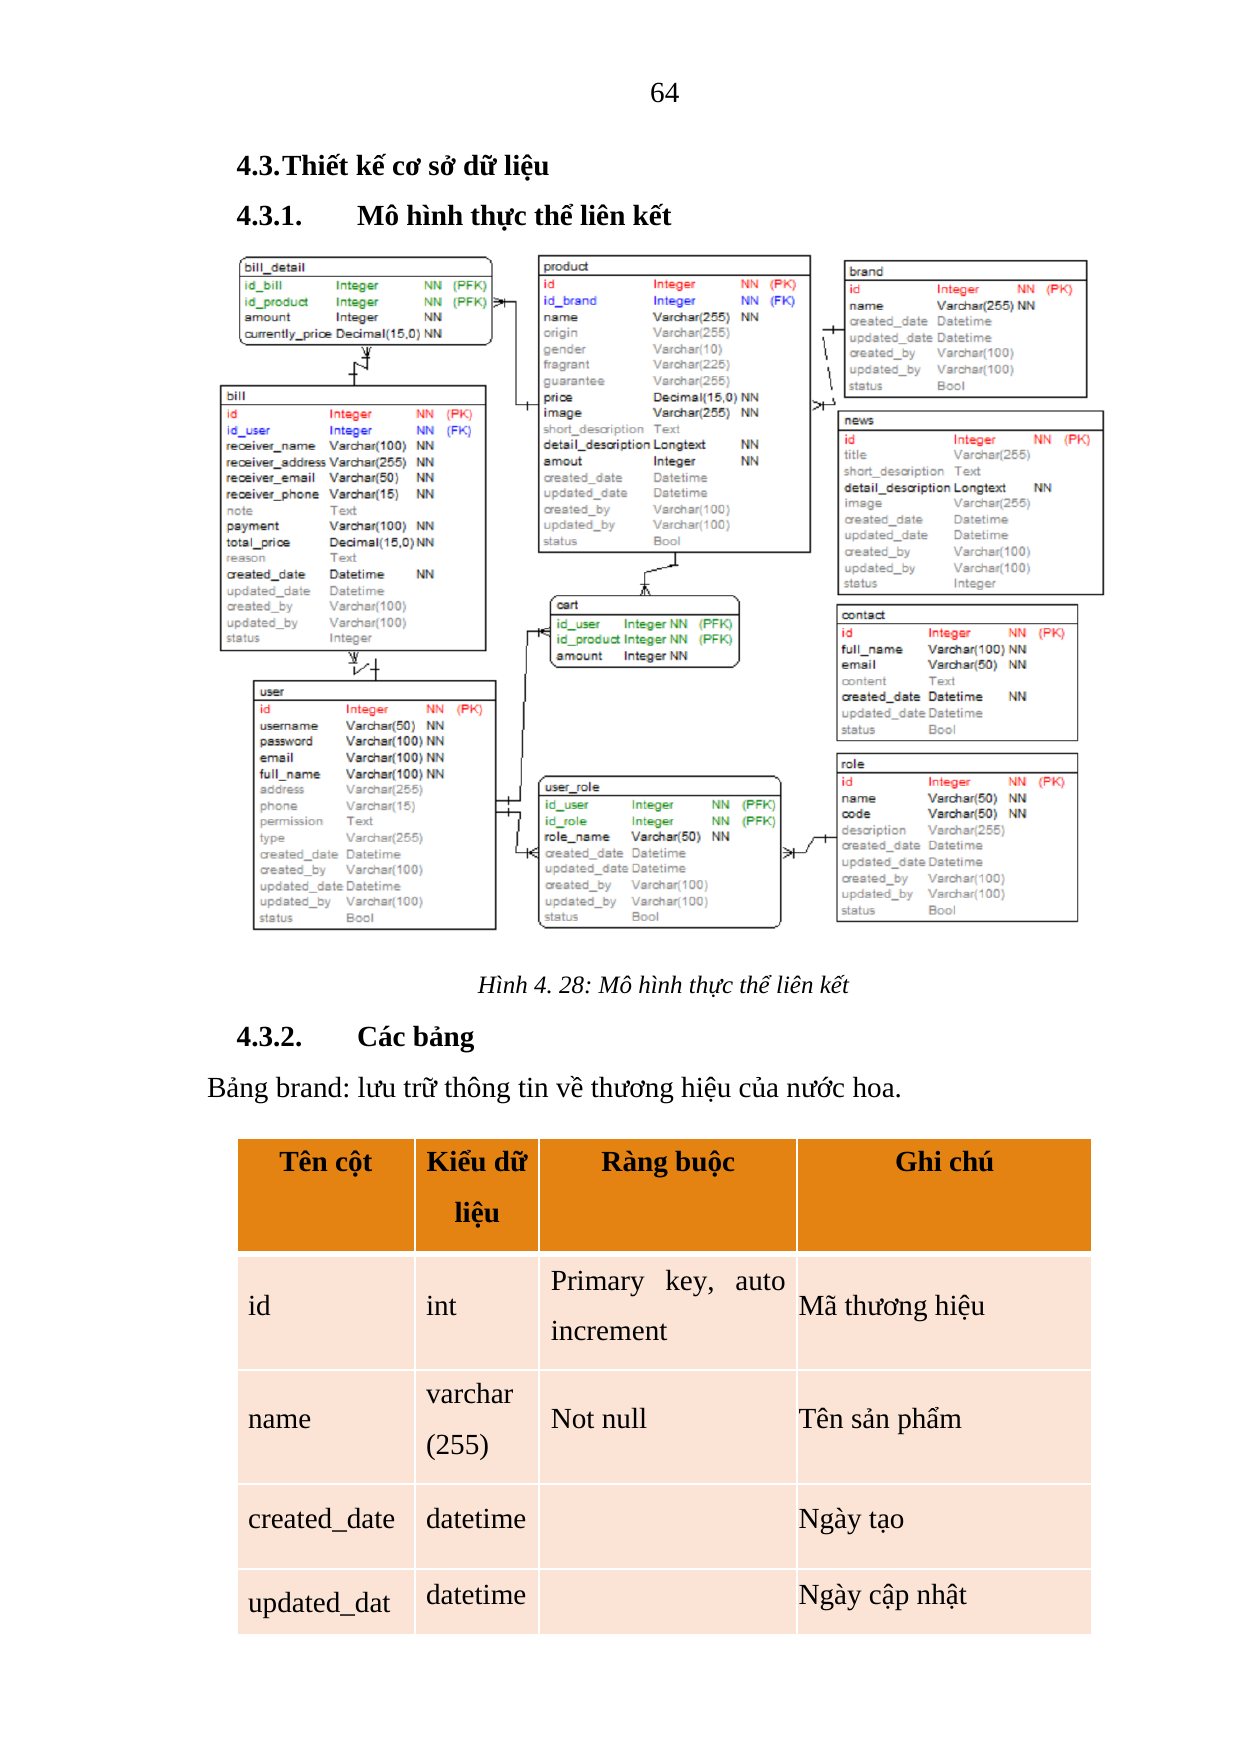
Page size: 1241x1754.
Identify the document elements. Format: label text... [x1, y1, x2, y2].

table_cell Ngày cập nhật [798, 1570, 1091, 1634]
table_cell updated_date [238, 1570, 414, 1634]
table_cell Primary key, auto increment [540, 1257, 796, 1369]
picture [206, 248, 1123, 937]
table_cell varchar (255) [416, 1371, 538, 1483]
table_cell [540, 1570, 796, 1634]
table_cell datetime [416, 1485, 538, 1568]
table_header Tên cột [238, 1139, 414, 1251]
table_cell Tên sản phẩm [798, 1371, 1091, 1483]
subtitle Mô hình thực thể liên kết [207, 198, 1122, 232]
subtitle Thiết kế cơ sở dữ liệu [207, 148, 1122, 181]
text Bảng brand: lưu trữ thông tin về thương hiệu của nước hoa. [207, 1070, 1122, 1103]
table_cell Ngày tạo [798, 1485, 1091, 1568]
table_header Ghi chú [798, 1139, 1091, 1251]
table_cell int [416, 1257, 538, 1369]
table_cell id [238, 1257, 414, 1369]
table_cell datetime [416, 1570, 538, 1634]
table_cell Mã thương hiệu [798, 1257, 1091, 1369]
table_cell name [238, 1371, 414, 1483]
table_header Kiểu dữ liệu [416, 1139, 538, 1251]
subtitle Các bảng [207, 1019, 1122, 1053]
table_header Ràng buộc [540, 1139, 796, 1251]
table_cell created_date [238, 1485, 414, 1568]
table_cell Not null [540, 1371, 796, 1483]
table_cell [540, 1485, 796, 1568]
